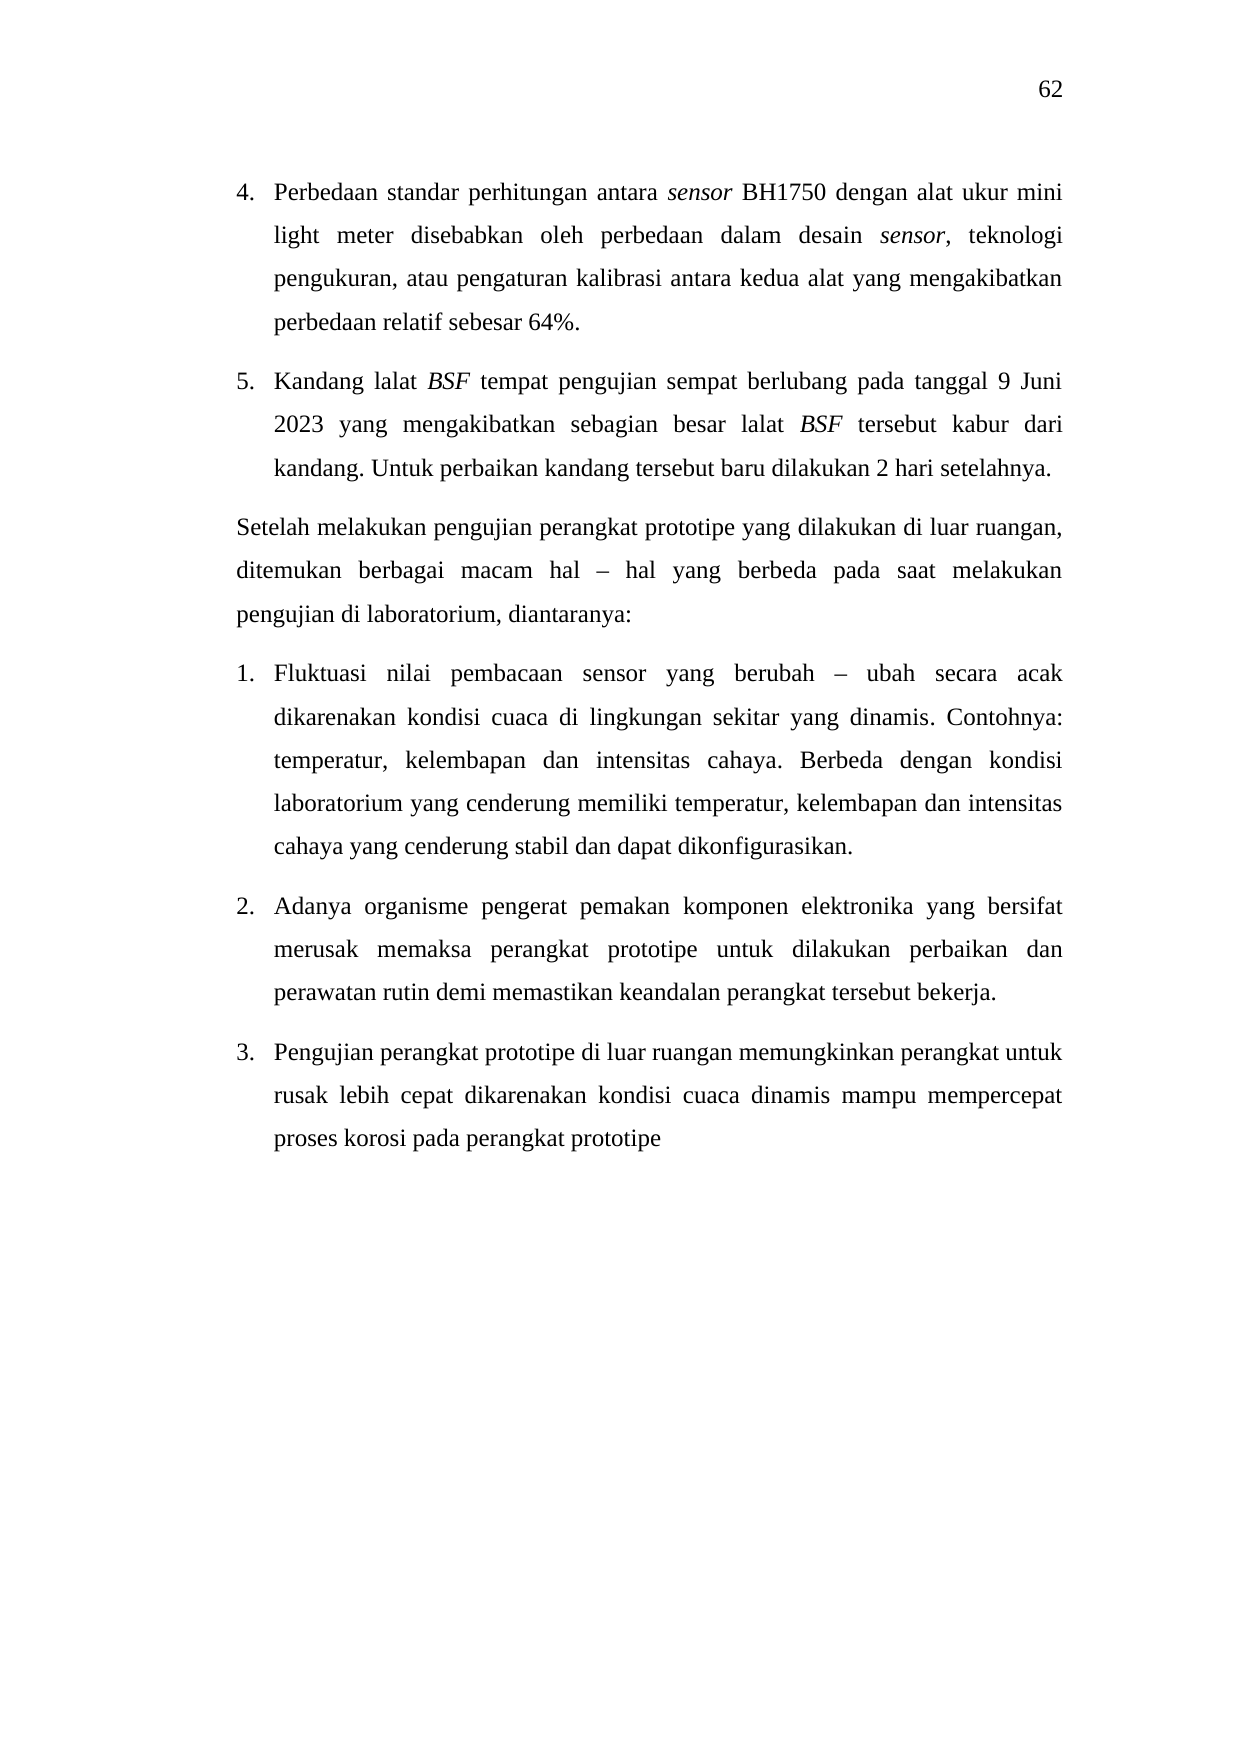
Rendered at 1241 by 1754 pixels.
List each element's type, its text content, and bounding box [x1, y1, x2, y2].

list Adanya organisme pengerat pemakan komponen elektronika yang bersifat merusak memaksa perangkat prototipe untuk dilakukan perbaikan dan perawatan rutin demi memastikan keandalan perangkat tersebut bekerja. [236, 891, 1063, 1006]
list Kandang lalat BSF tempat pengujian sempat berlubang pada tanggal 9 Juni 2023 yang mengakibatkan sebagian besar lalat BSF tersebut kabur dari kandang. Untuk perbaikan kandang tersebut baru dilakukan 2 hari setelahnya. [236, 366, 1063, 481]
list Fluktuasi nilai pembacaan sensor yang berubah – ubah secara acak dikarenakan kondisi cuaca di lingkungan sekitar yang dinamis. Contohnya: temperatur, kelembapan dan intensitas cahaya. Berbeda dengan kondisi laboratorium yang cenderung memiliki temperatur, kelembapan dan intensitas cahaya yang cenderung stabil dan dapat dikonfigurasikan. [236, 658, 1063, 860]
text Setelah melakukan pengujian perangkat prototipe yang dilakukan di luar ruangan, ditemukan berbagai macam hal – hal yang berbeda pada saat melakukan pengujian di laboratorium, diantaranya: [236, 512, 1063, 627]
list Perbedaan standar perhitungan antara sensor BH1750 dengan alat ukur mini light meter disebabkan oleh perbedaan dalam desain sensor, teknologi pengukuran, atau pengaturan kalibrasi antara kedua alat yang mengakibatkan perbedaan relatif sebesar 64%. [236, 177, 1063, 335]
list Pengujian perangkat prototipe di luar ruangan memungkinkan perangkat untuk rusak lebih cepat dikarenakan kondisi cuaca dinamis mampu mempercepat proses korosi pada perangkat prototipe [236, 1037, 1063, 1152]
